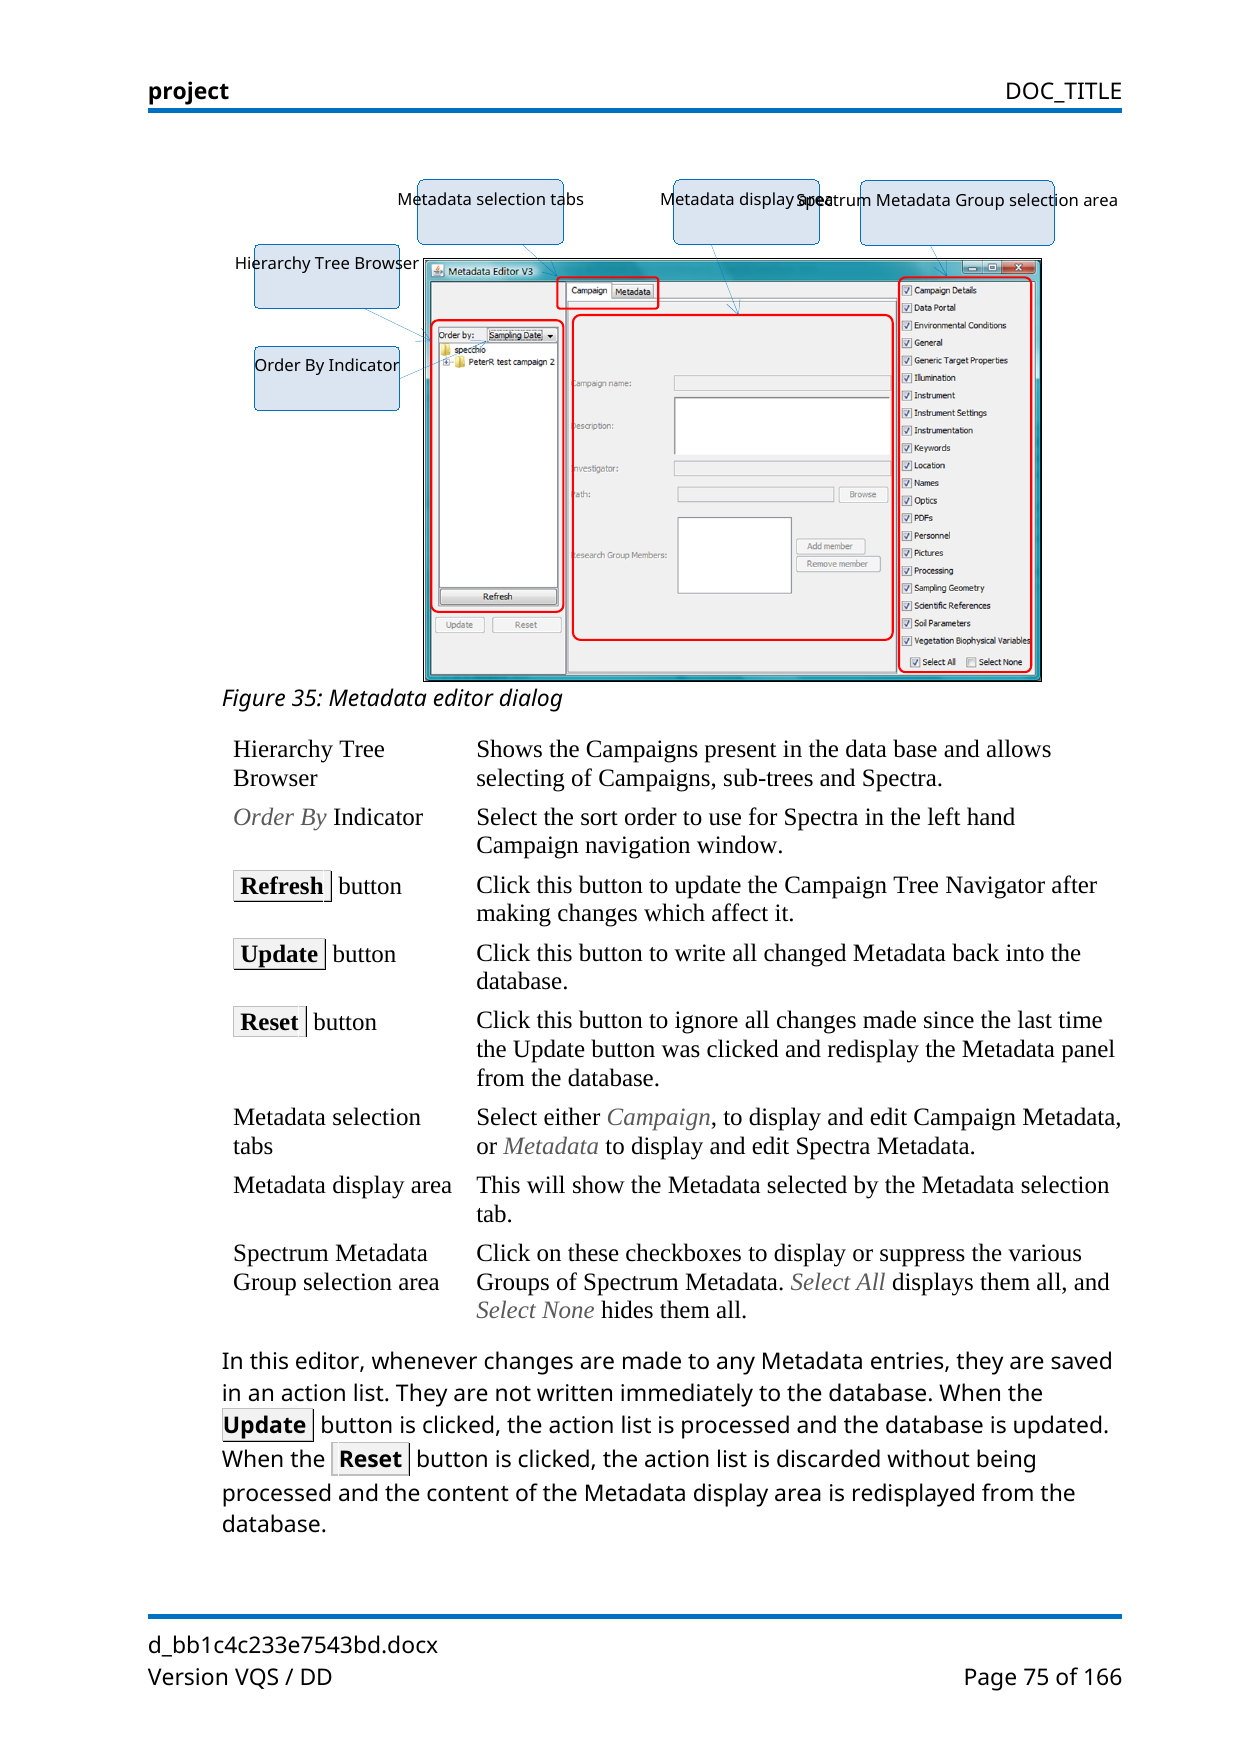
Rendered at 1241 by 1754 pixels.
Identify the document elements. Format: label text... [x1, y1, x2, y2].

table_cell Select either Campaign, to display and edit Campaign Metadata, or Metadata to display and edit Spectra Metadata. [465, 1102, 1133, 1170]
table_header Hierarchy Tree Browser [222, 734, 465, 802]
table_cell Click this button to update the Campaign Tree Navigator after making changes which affect it. [465, 870, 1133, 938]
table_cell Order By Indicator [222, 802, 465, 870]
picture [424, 259, 1041, 681]
table_cell Select the sort order to use for Spectra in the left hand Campaign navigation window. [465, 802, 1133, 870]
table_cell Metadata display area [222, 1170, 465, 1238]
table_cell Spectrum Metadata Group selection area [222, 1238, 465, 1335]
picture [433, 322, 562, 610]
table_cell Click on these checkboxes to display or suppress the various Groups of Spectrum Metadata. Select All displays them all, and Select None hides them all. [465, 1238, 1133, 1335]
table_cell Click this button to write all changed Metadata back into the database. [465, 938, 1133, 1006]
table_header Shows the Campaigns present in the data base and allows selecting of Campaigns, sub-trees and Spectra. [465, 734, 1133, 802]
table_cell Metadata selection tabs [222, 1102, 465, 1170]
picture [559, 279, 657, 307]
table_cell Update button [222, 938, 465, 1006]
text In this editor, whenever changes are made to any Metadata entries, they are saved in an action list. They are not written immediately to the database. When the Update button is clicked, the action list is processed and the database is updated. [222, 1345, 1122, 1539]
picture [424, 342, 430, 367]
table_cell Reset button [222, 1006, 465, 1102]
picture [574, 317, 891, 638]
picture [901, 279, 1030, 671]
table_cell This will show the Metadata selected by the Metadata selection tab. [465, 1170, 1133, 1238]
table_cell Refresh button [222, 870, 465, 938]
table_cell Click this button to ignore all changes made since the last time the Update button was clicked and redisplay the Metadata panel from the database. [465, 1006, 1133, 1102]
